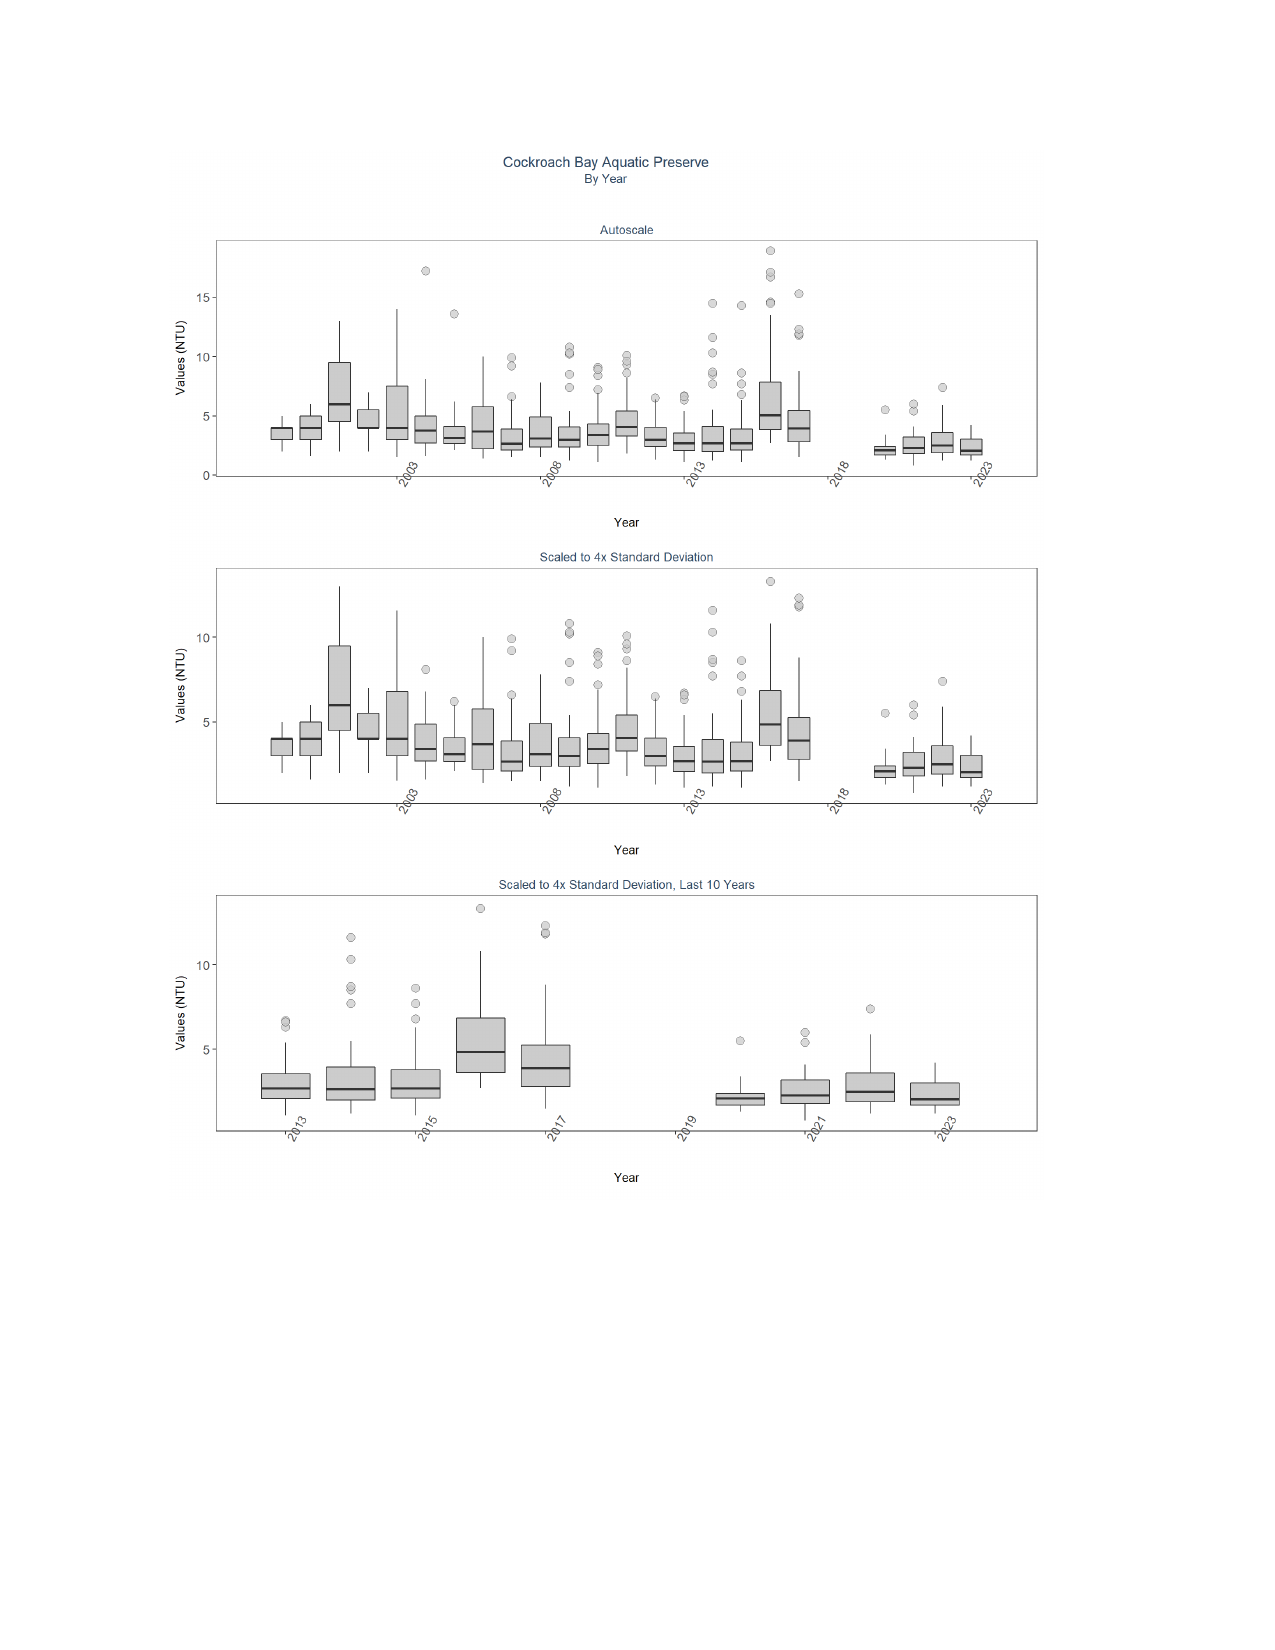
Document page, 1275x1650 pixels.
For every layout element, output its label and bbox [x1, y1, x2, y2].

picture [168, 150, 1044, 1200]
